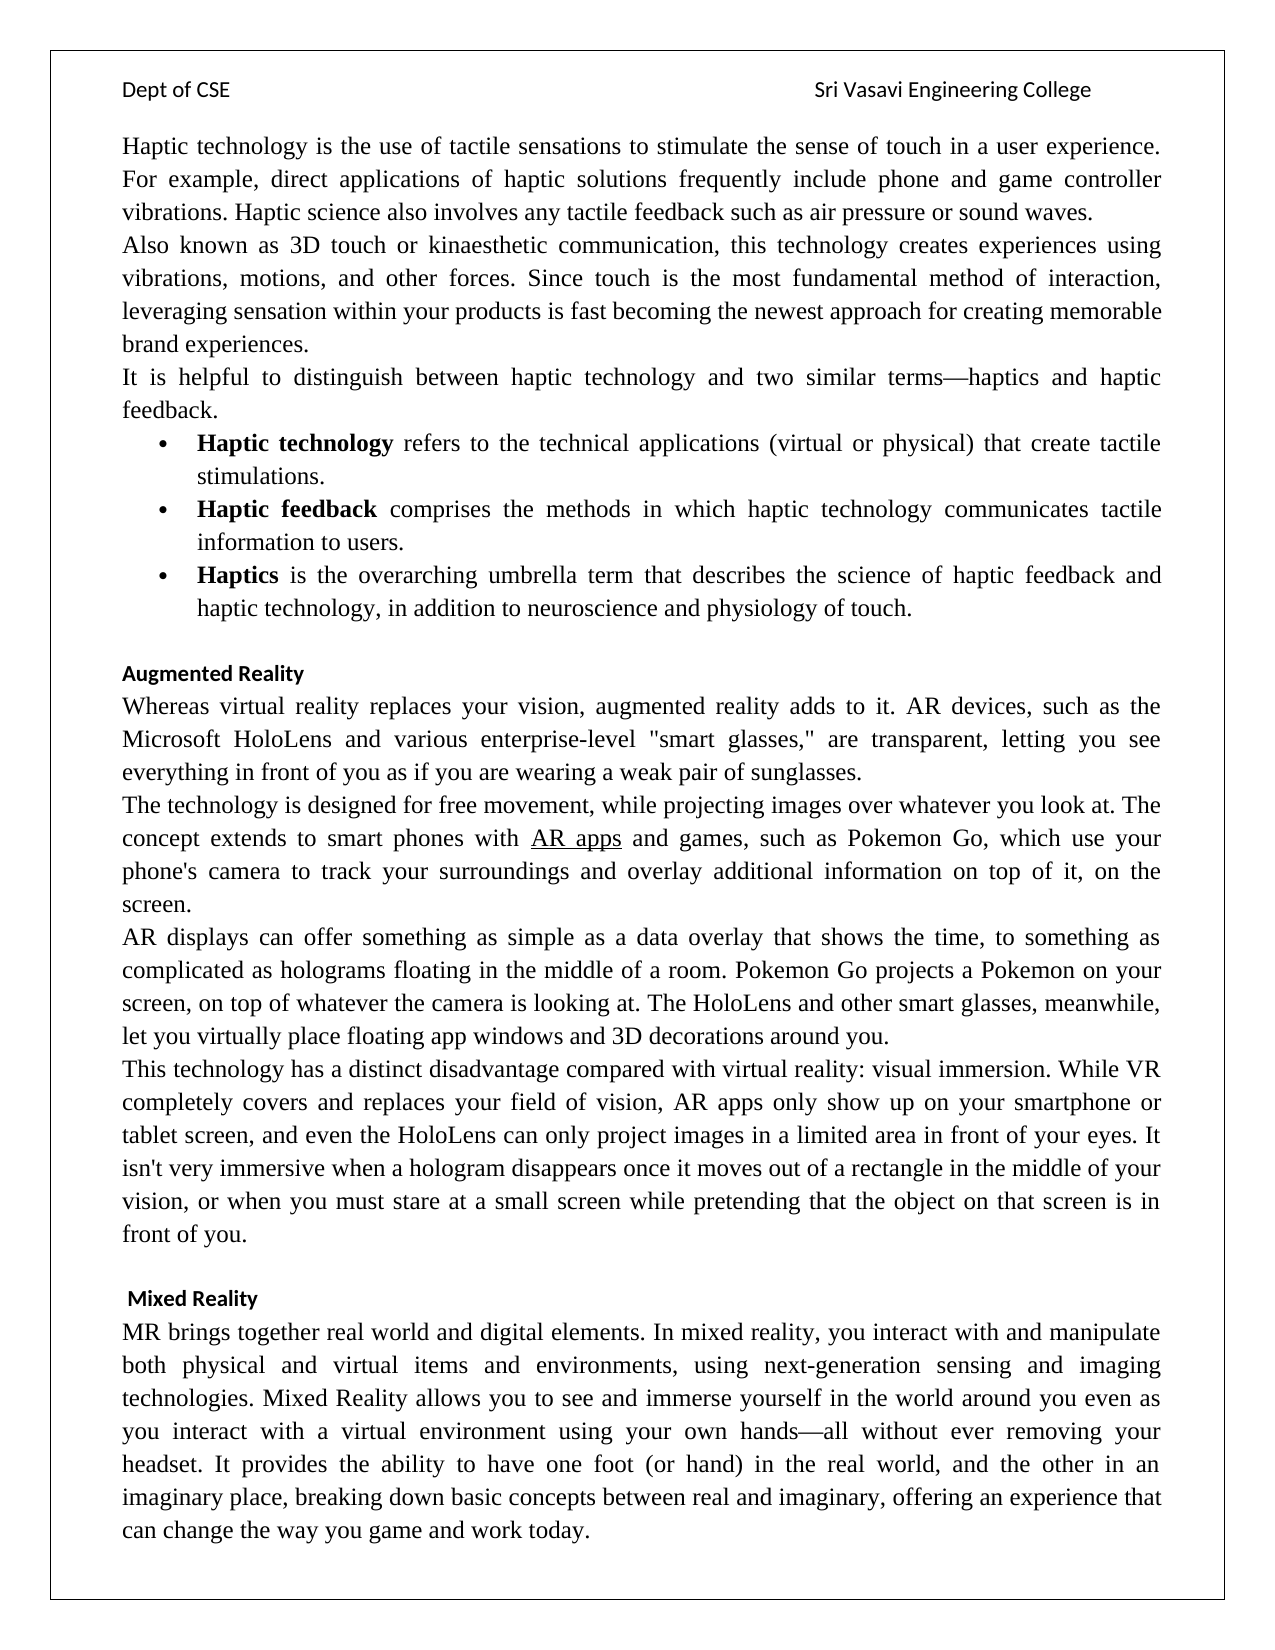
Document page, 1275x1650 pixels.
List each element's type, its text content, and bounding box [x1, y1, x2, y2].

text This technology has a distinct disadvantage compared with virtual reality: visual immersion. While VR completely covers and replaces your field of vision, AR apps only show up on your smartphone or tablet screen, and even the HoloLens can only project images in a limited area in front of your eyes. It isn't very immersive when a hologram disappears once it moves out of a rectangle in the middle of your vision, or when you must stare at a small screen while pretending that the object on that screen is in front of you. [122, 1054, 1162, 1248]
text Haptic technology is the use of tactile sensations to stimulate the sense of touch in a user experience. For example, direct applications of haptic solutions frequently include phone and game controller vibrations. Haptic science also involves any tactile feedback such as air pressure or sound waves. [122, 131, 1162, 226]
text It is helpful to distinguish between haptic technology and two similar terms—haptics and haptic feedback. [122, 362, 1162, 424]
list Haptics is the overarching umbrella term that describes the science of haptic feedback and haptic technology, in addition to neuroscience and physiology of touch. [159, 561, 1162, 622]
text AR displays can offer something as simple as a data overlay that shows the time, to something as complicated as holograms floating in the middle of a room. Pokemon Go projects a Pokemon on your screen, on top of whatever the camera is looking at. The HoloLens and other smart glasses, meanwhile, let you virtually place floating app windows and 3D decorations around you. [122, 922, 1162, 1050]
text Also known as 3D touch or kinaesthetic communication, this technology creates experiences using vibrations, motions, and other forces. Since touch is the most fundamental method of interaction, leveraging sensation within your products is fast becoming the newest approach for creating memorable brand experiences. [122, 230, 1162, 358]
text Mixed Reality MR brings together real world and digital elements. In mixed reality, you interact with and manipulate both physical and virtual items and environments, using next-generation sensing and imaging technologies. Mixed Reality allows you to see and immerse yourself in the world around you even as you interact with a virtual environment using your own hands—all without ever removing your headset. It provides the ability to have one foot (or hand) in the real world, and the other in an imaginary place, breaking down basic concepts between real and imaginary, offering an experience that can change the way you game and work today. [122, 1284, 1162, 1544]
list Haptic technology refers to the technical applications (virtual or physical) that create tactile stimulations. [159, 428, 1162, 490]
text Whereas virtual reality replaces your vision, augmented reality adds to it. AR devices, such as the Microsoft HoloLens and various enterprise-level "smart glasses," are transparent, letting you see everything in front of you as if you are wearing a weak pair of sunglasses. [122, 691, 1162, 786]
list Haptic feedback comprises the methods in which haptic technology communicates tactile information to users. [159, 494, 1162, 556]
text The technology is designed for free movement, while projecting images over whatever you look at. The concept extends to smart phones with AR apps and games, such as Pokemon Go, which use your phone's camera to track your surroundings and overlay additional information on top of it, on the screen. [122, 790, 1162, 918]
text Augmented Reality [122, 659, 1162, 687]
